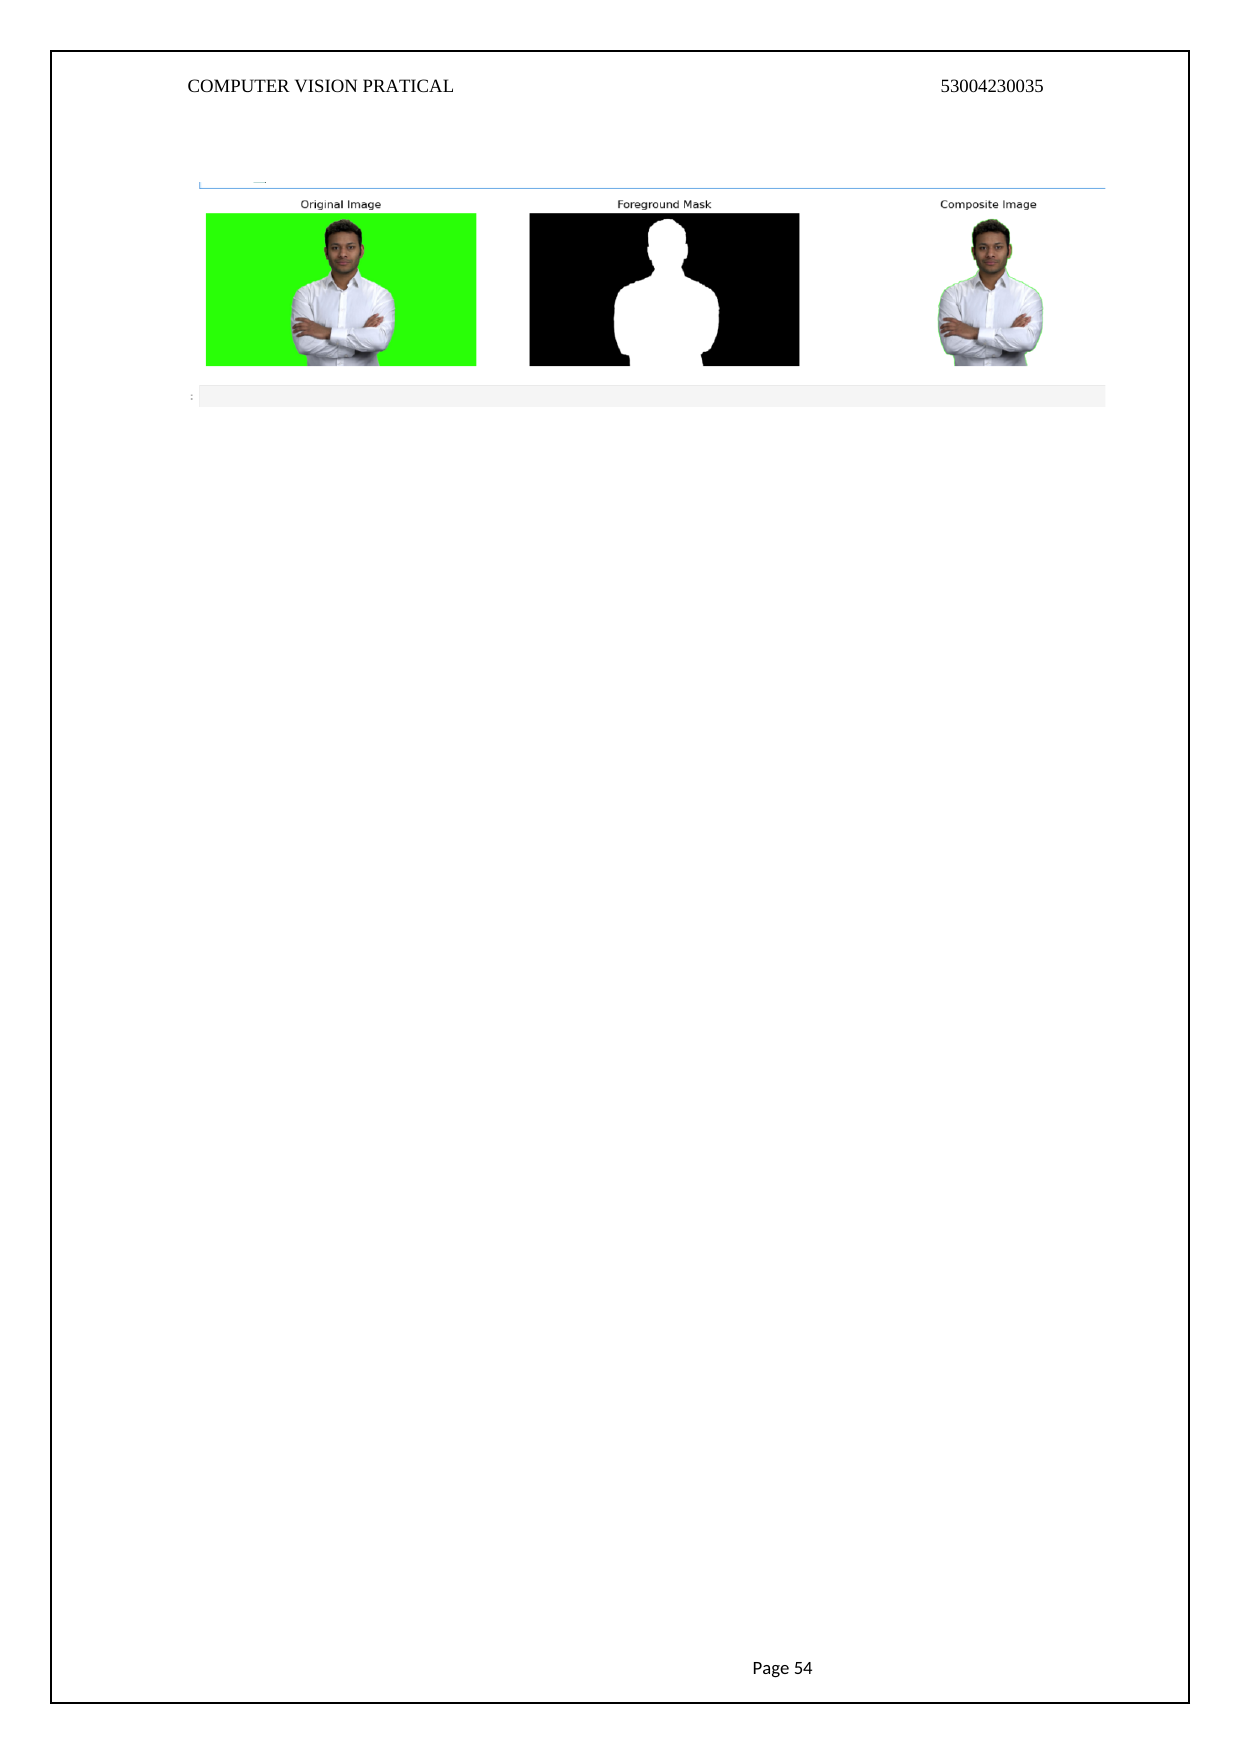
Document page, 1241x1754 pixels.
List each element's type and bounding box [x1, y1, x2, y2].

picture [187, 182, 1106, 407]
